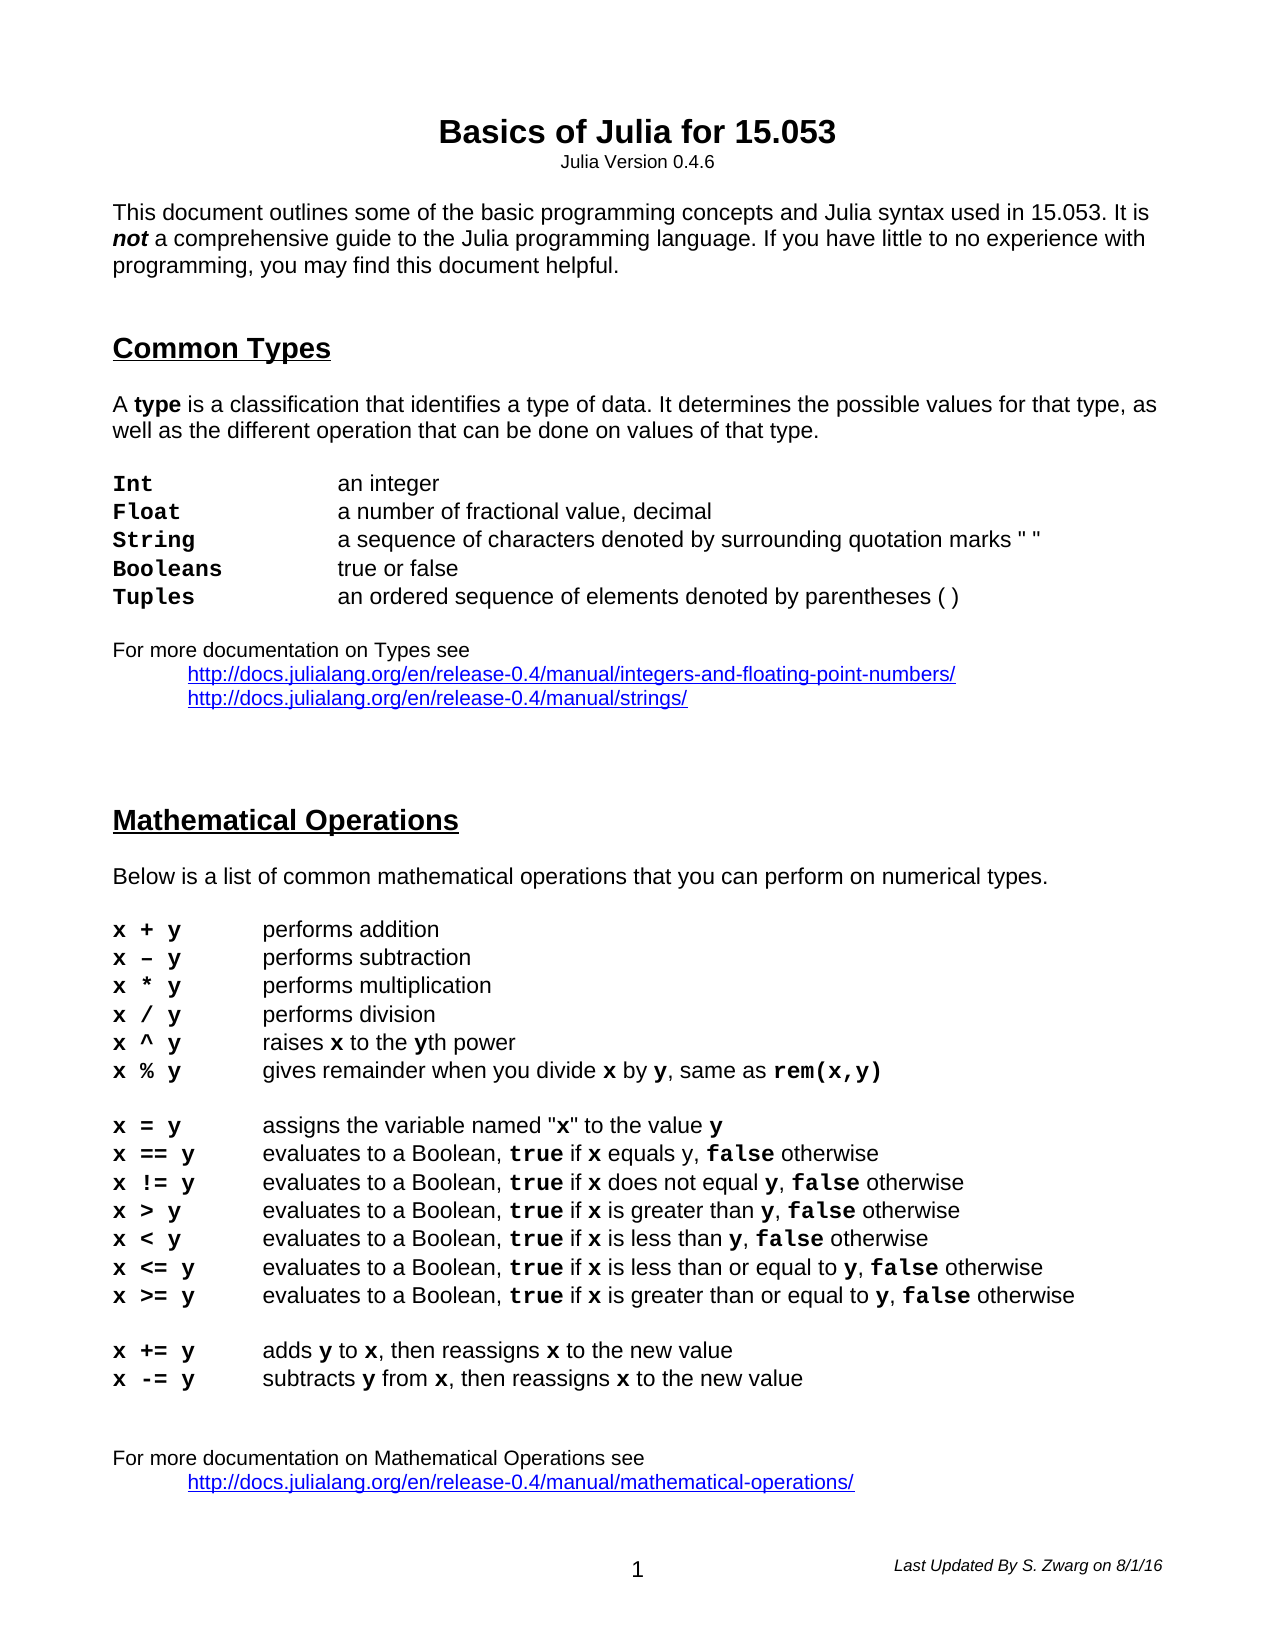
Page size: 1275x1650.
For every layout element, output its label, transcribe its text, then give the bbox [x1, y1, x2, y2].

text x -= y subtracts y from x, then reassigns x to the new value [112, 1365, 1162, 1393]
text x <= y evaluates to a Boolean, true if x is less than or equal to y, false otherwise [112, 1253, 1162, 1282]
text x += y adds y to x, then reassigns x to the new value [112, 1337, 1162, 1365]
text Basics of Julia for 15.053 [112, 112, 1162, 151]
text Below is a list of common mathematical operations that you can perform on numerical types. [112, 863, 1162, 889]
text x / y performs division [112, 1001, 1162, 1029]
text x > y evaluates to a Boolean, true if x is greater than y, false otherwise [112, 1197, 1162, 1225]
text Julia Version 0.4.6 [112, 151, 1162, 172]
text http://docs.julialang.org/en/release-0.4/manual/integers-and-floating-point-numbers/ [112, 662, 1162, 686]
text Float a number of fractional value, decimal [112, 498, 1162, 526]
text x == y evaluates to a Boolean, true if x equals y, false otherwise [112, 1140, 1162, 1168]
text Booleans true or false [112, 554, 1162, 583]
text x * y performs multiplication [112, 972, 1162, 1001]
text http://docs.julialang.org/en/release-0.4/manual/mathematical-operations/ [112, 1470, 1162, 1494]
text x – y performs subtraction [112, 944, 1162, 972]
text Tuples an ordered sequence of elements denoted by parentheses ( ) [112, 583, 1162, 611]
text x != y evaluates to a Boolean, true if x does not equal y, false otherwise [112, 1168, 1162, 1197]
text x + y performs addition [112, 916, 1162, 944]
text http://docs.julialang.org/en/release-0.4/manual/strings/ [112, 686, 1162, 709]
text For more documentation on Types see [112, 638, 1162, 662]
text x % y gives remainder when you divide x by y, same as rem(x,y) [112, 1057, 1162, 1086]
text A type is a classification that identifies a type of data. It determines the possible values for that type, as well as the different operation that can be done on values of that type. [112, 391, 1162, 443]
text x >= y evaluates to a Boolean, true if x is greater than or equal to y, false otherwise [112, 1282, 1162, 1310]
text x < y evaluates to a Boolean, true if x is less than y, false otherwise [112, 1225, 1162, 1253]
text x = y assigns the variable named "x" to the value y [112, 1112, 1162, 1140]
text Int an integer [112, 469, 1162, 498]
text This document outlines some of the basic programming concepts and Julia syntax used in 15.053. It is not a comprehensive guide to the Julia programming language. If you have little to no experience with programming, you may find this document helpful. [112, 199, 1162, 278]
text Common Types [112, 331, 1162, 364]
text For more documentation on Mathematical Operations see [112, 1446, 1162, 1470]
text Mathematical Operations [112, 803, 1162, 836]
text x ^ y raises x to the yth power [112, 1029, 1162, 1057]
text String a sequence of characters denoted by surrounding quotation marks " " [112, 526, 1162, 554]
